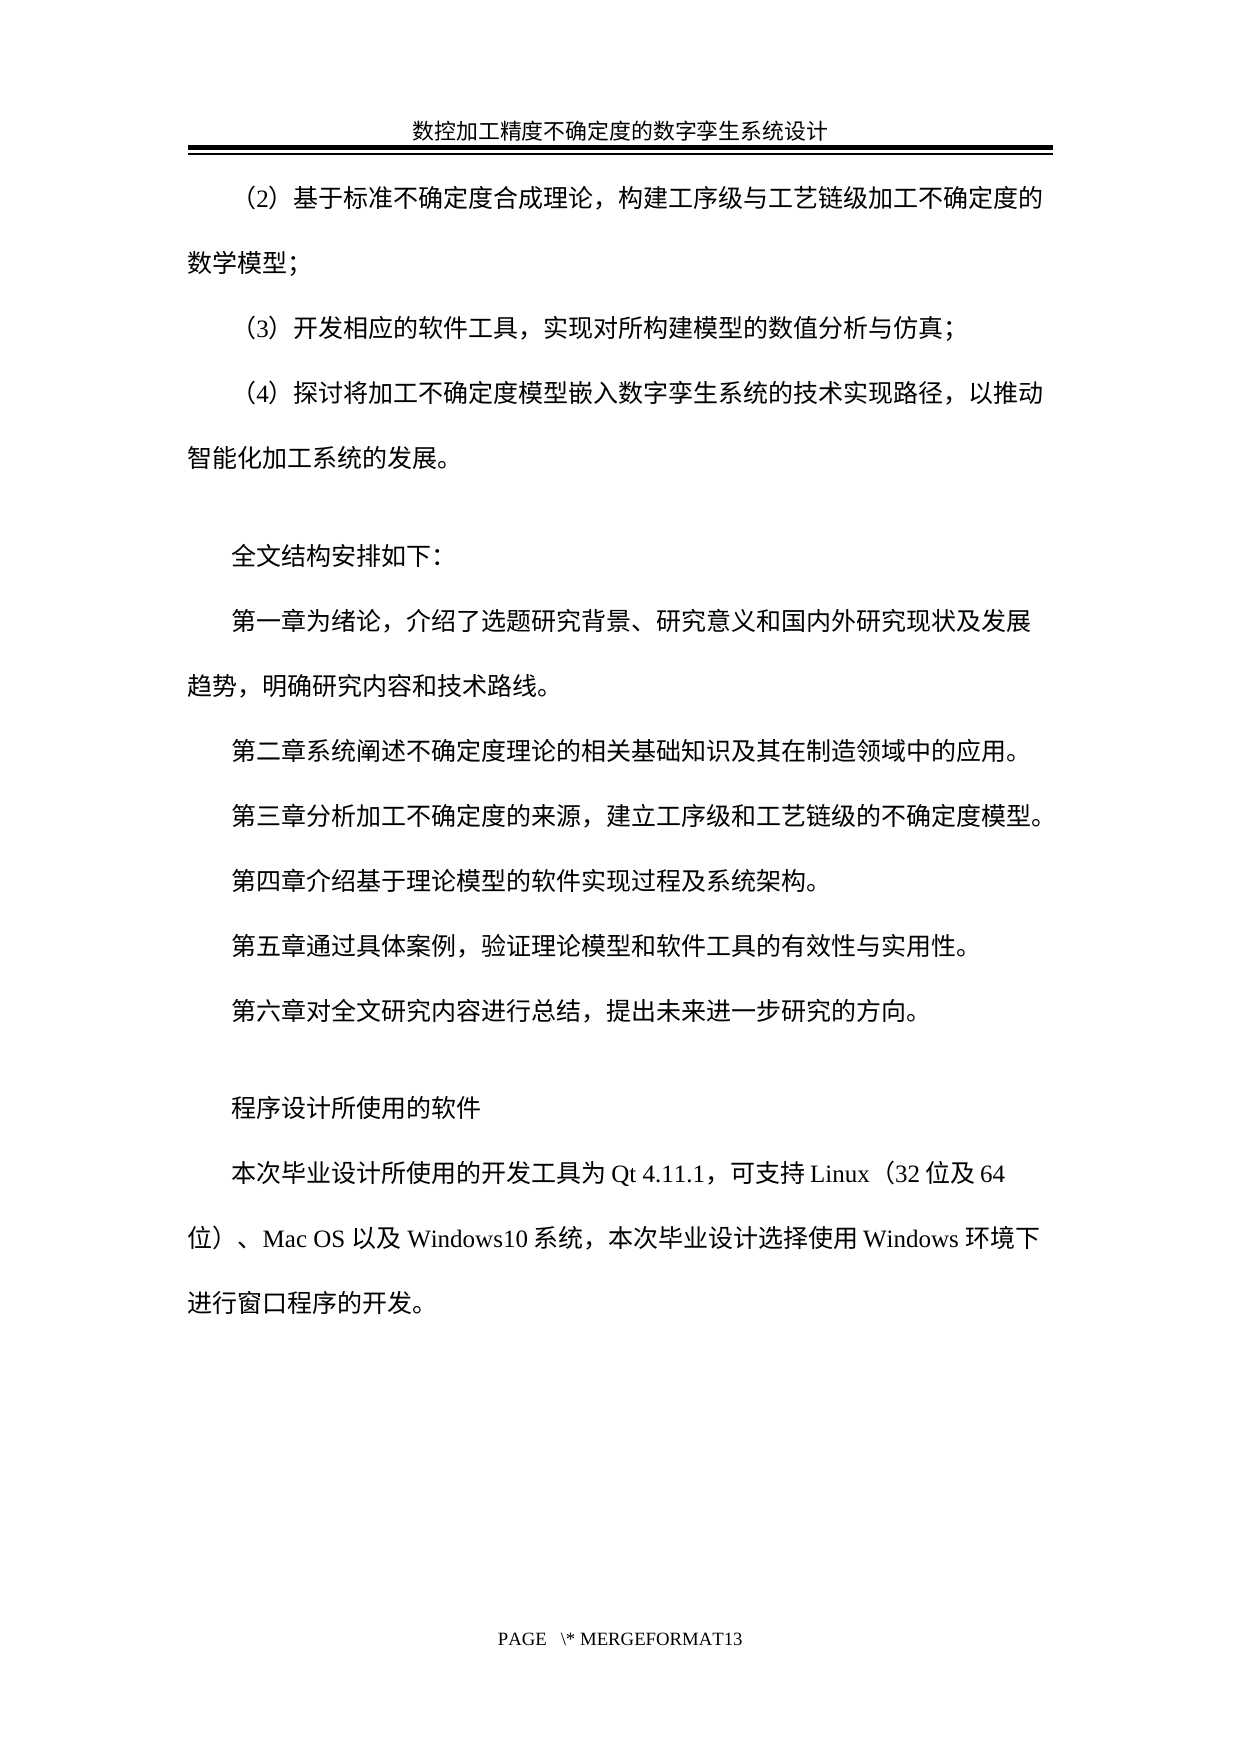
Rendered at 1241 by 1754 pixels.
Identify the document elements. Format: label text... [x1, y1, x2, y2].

text 第三章分析加工不确定度的来源，建立工序级和工艺链级的不确定度模型。 [187, 782, 1053, 847]
text 第六章对全文研究内容进行总结，提出未来进一步研究的方向。 [187, 977, 1053, 1042]
text （4）探讨将加工不确定度模型嵌入数字孪生系统的技术实现路径，以推动智能化加工系统的发展。 [187, 359, 1053, 489]
text 第五章通过具体案例，验证理论模型和软件工具的有效性与实用性。 [187, 912, 1053, 977]
text （3）开发相应的软件工具，实现对所构建模型的数值分析与仿真； [187, 294, 1053, 359]
text （2）基于标准不确定度合成理论，构建工序级与工艺链级加工不确定度的数学模型； [187, 164, 1053, 294]
text 第四章介绍基于理论模型的软件实现过程及系统架构。 [187, 847, 1053, 912]
text 第二章系统阐述不确定度理论的相关基础知识及其在制造领域中的应用。 [187, 717, 1053, 782]
text 全文结构安排如下： [187, 522, 1053, 587]
text 第一章为绪论，介绍了选题研究背景、研究意义和国内外研究现状及发展趋势，明确研究内容和技术路线。 [187, 587, 1053, 717]
text 本次毕业设计所使用的开发工具为Qt 4.11.1，可支持Linux（32位及64位）、Mac OS 以及 Windows10系统，本次毕业设计选择使用Windows 环境下进行窗口程序的开发。 [187, 1139, 1053, 1334]
text 程序设计所使用的软件 [187, 1074, 1053, 1139]
